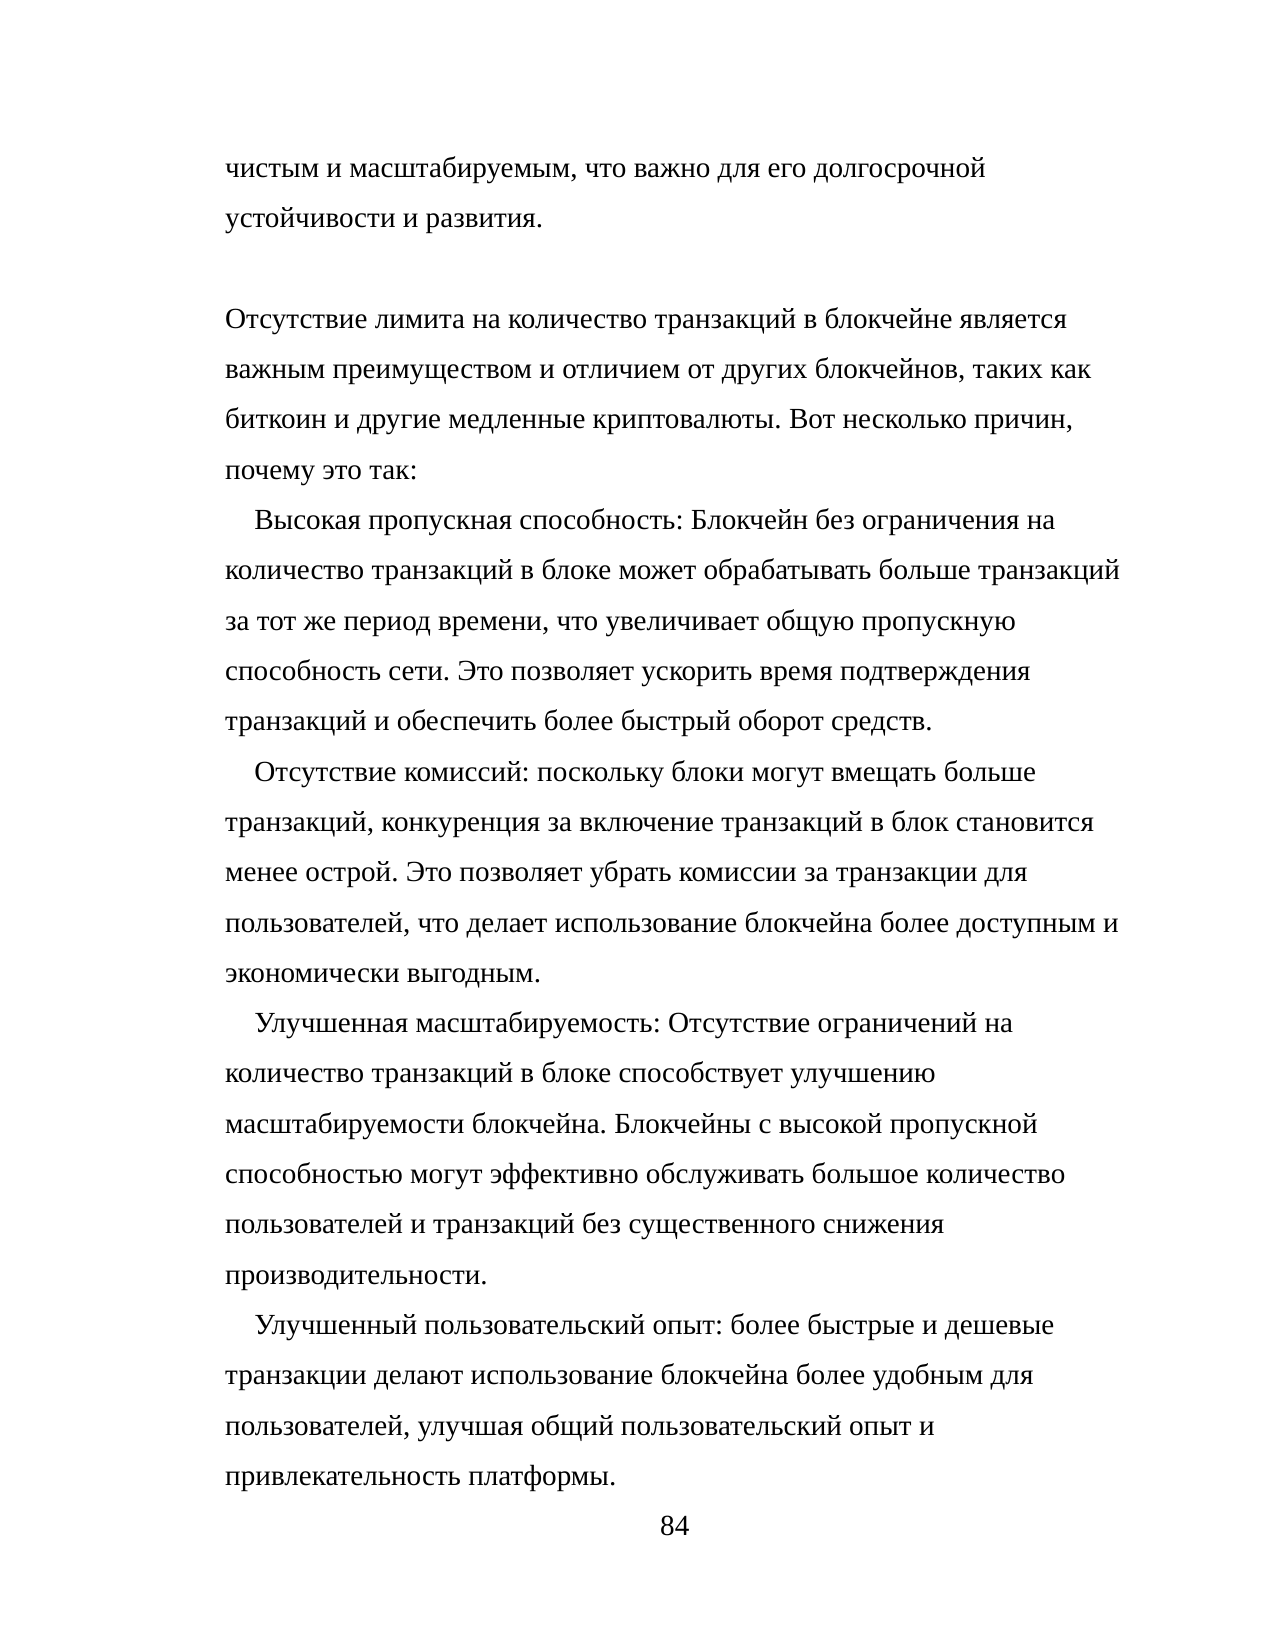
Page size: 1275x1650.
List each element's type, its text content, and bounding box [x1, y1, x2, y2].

list Высокая пропускная способность: Блокчейн без ограничения на количество транзакций в блоке может обрабатывать больше транзакций за тот же период времени, что увеличивает общую пропускную способность сети. Это позволяет ускорить время подтверждения транзакций и обеспечить более быстрый оборот средств. [225, 502, 1125, 737]
list Отсутствие лимита на количество транзакций в блокчейне является важным преимуществом и отличием от других блокчейнов, таких как биткоин и другие медленные криптовалюты. Вот несколько причин, почему это так: [225, 301, 1125, 485]
list Отсутствие комиссий: поскольку блоки могут вмещать больше транзакций, конкуренция за включение транзакций в блок становится менее острой. Это позволяет убрать комиссии за транзакции для пользователей, что делает использование блокчейна более доступным и экономически выгодным. [225, 754, 1125, 988]
list Улучшенный пользовательский опыт: более быстрые и дешевые транзакции делают использование блокчейна более удобным для пользователей, улучшая общий пользовательский опыт и привлекательность платформы. [225, 1307, 1125, 1492]
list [225, 150, 1125, 234]
list Улучшенная масштабируемость: Отсутствие ограничений на количество транзакций в блоке способствует улучшению масштабируемости блокчейна. Блокчейны с высокой пропускной способностью могут эффективно обслуживать большое количество пользователей и транзакций без существенного снижения производительности. [225, 1005, 1125, 1290]
